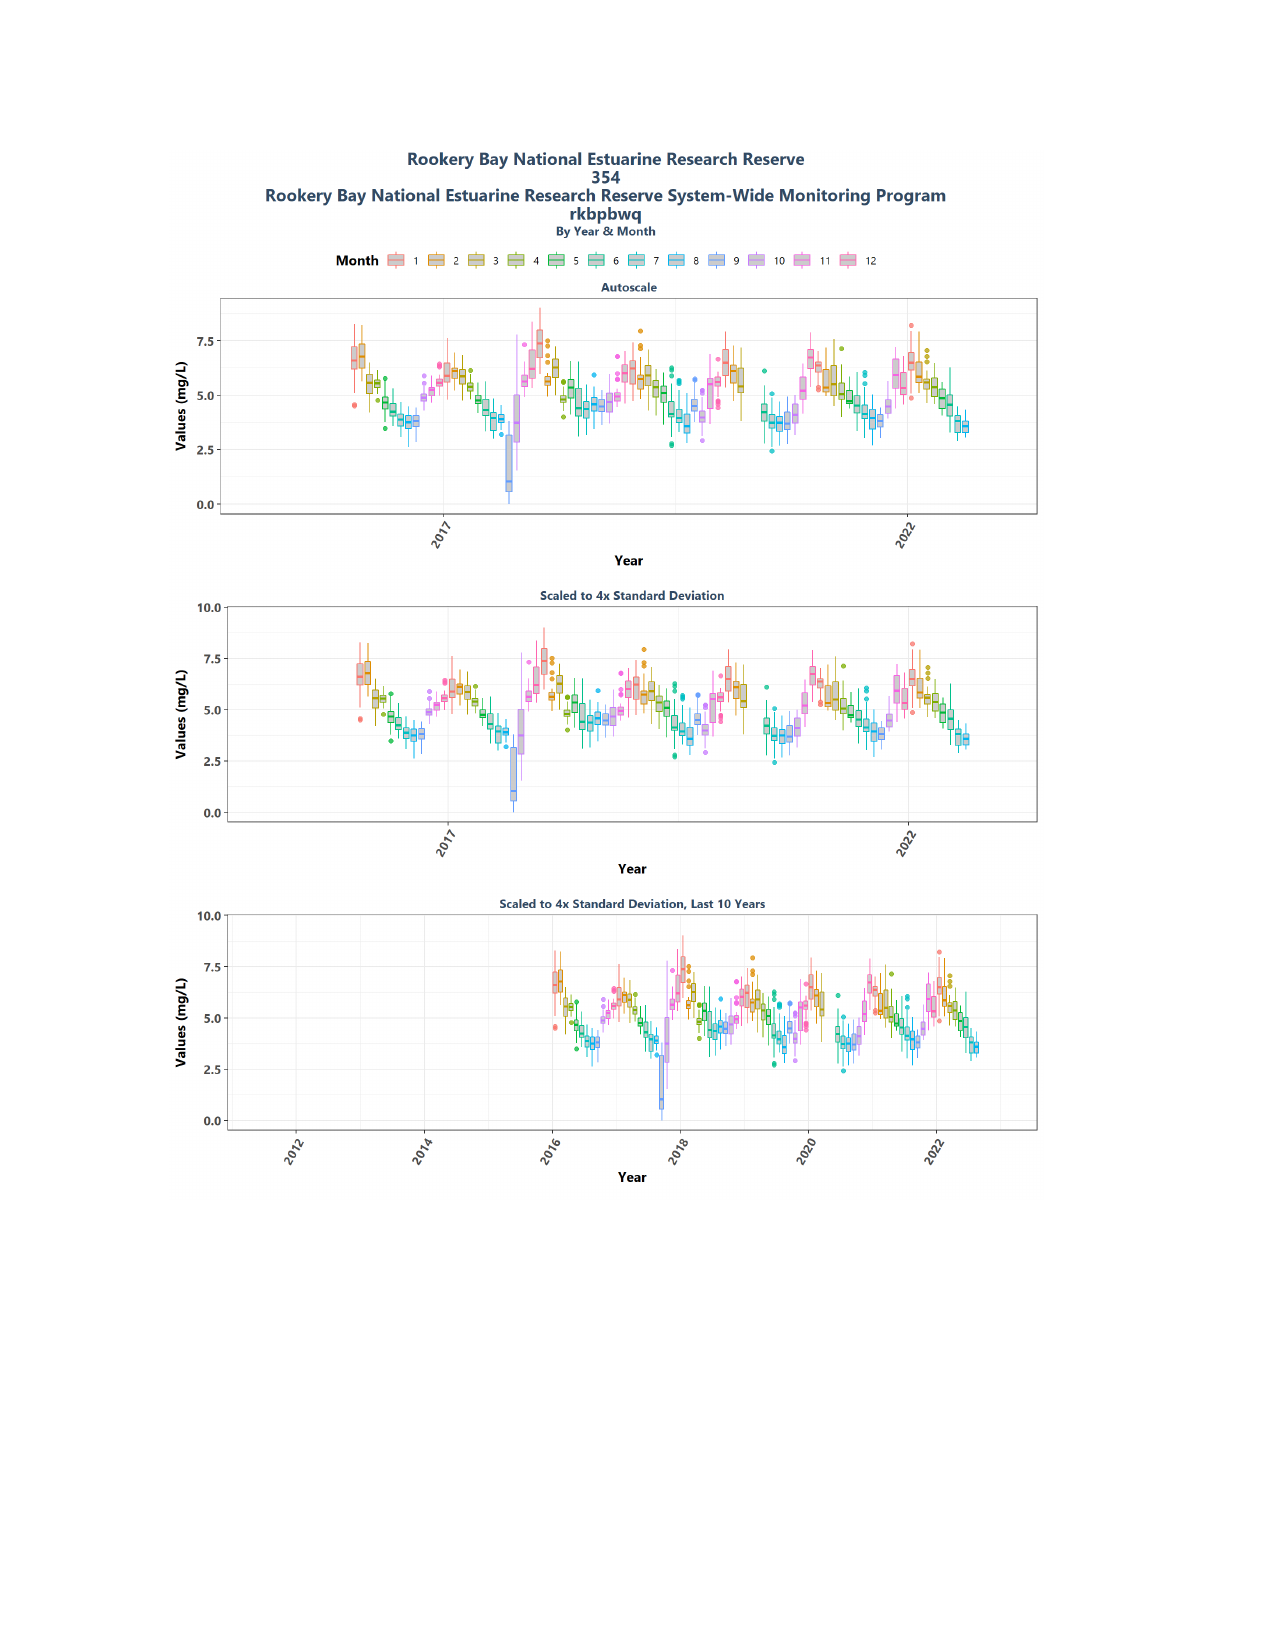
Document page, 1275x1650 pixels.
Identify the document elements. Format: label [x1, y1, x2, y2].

picture [168, 150, 1044, 1200]
